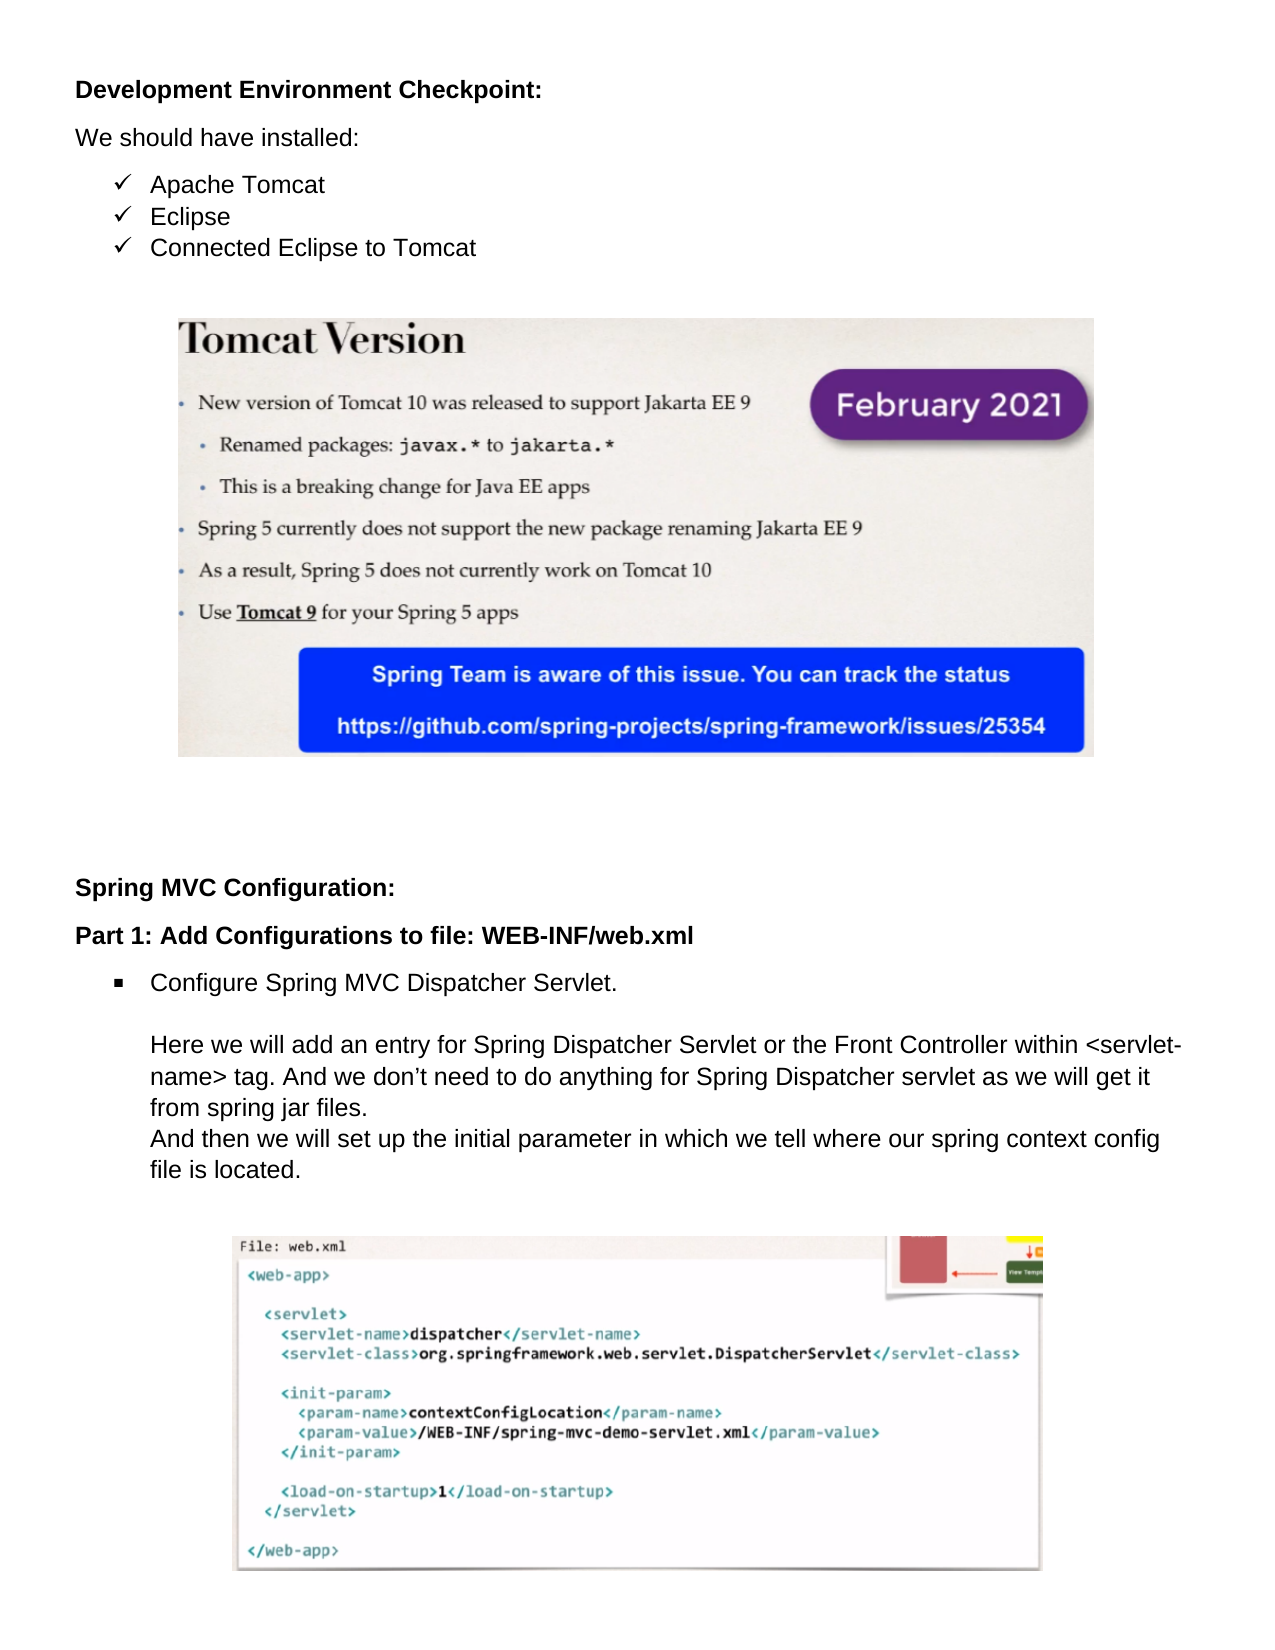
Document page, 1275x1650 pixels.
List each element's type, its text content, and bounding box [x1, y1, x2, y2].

list Connected Eclipse to Tomcat [112, 233, 1200, 262]
text Development Environment Checkpoint: [75, 75, 1200, 104]
picture [178, 318, 1094, 757]
list And then we will set up the initial parameter in which we tell where our spring context config file is located. [150, 1124, 1200, 1183]
picture [232, 1236, 1043, 1571]
text Part 1: Add Configurations to file: WEB-INF/web.xml [75, 921, 1200, 949]
list Eclipse [112, 202, 1200, 230]
list Configure Spring MVC Dispatcher Servlet. [112, 968, 1200, 997]
text We should have installed: [75, 123, 1200, 151]
list Apache Tomcat [112, 170, 1200, 199]
list Here we will add an entry for Spring Dispatcher Servlet or the Front Controller within <servlet-name> tag. And we don’t need to do anything for Spring Dispatcher servlet as we will get it from spring jar files. [150, 1031, 1200, 1121]
text Spring MVC Configuration: [75, 873, 1200, 902]
